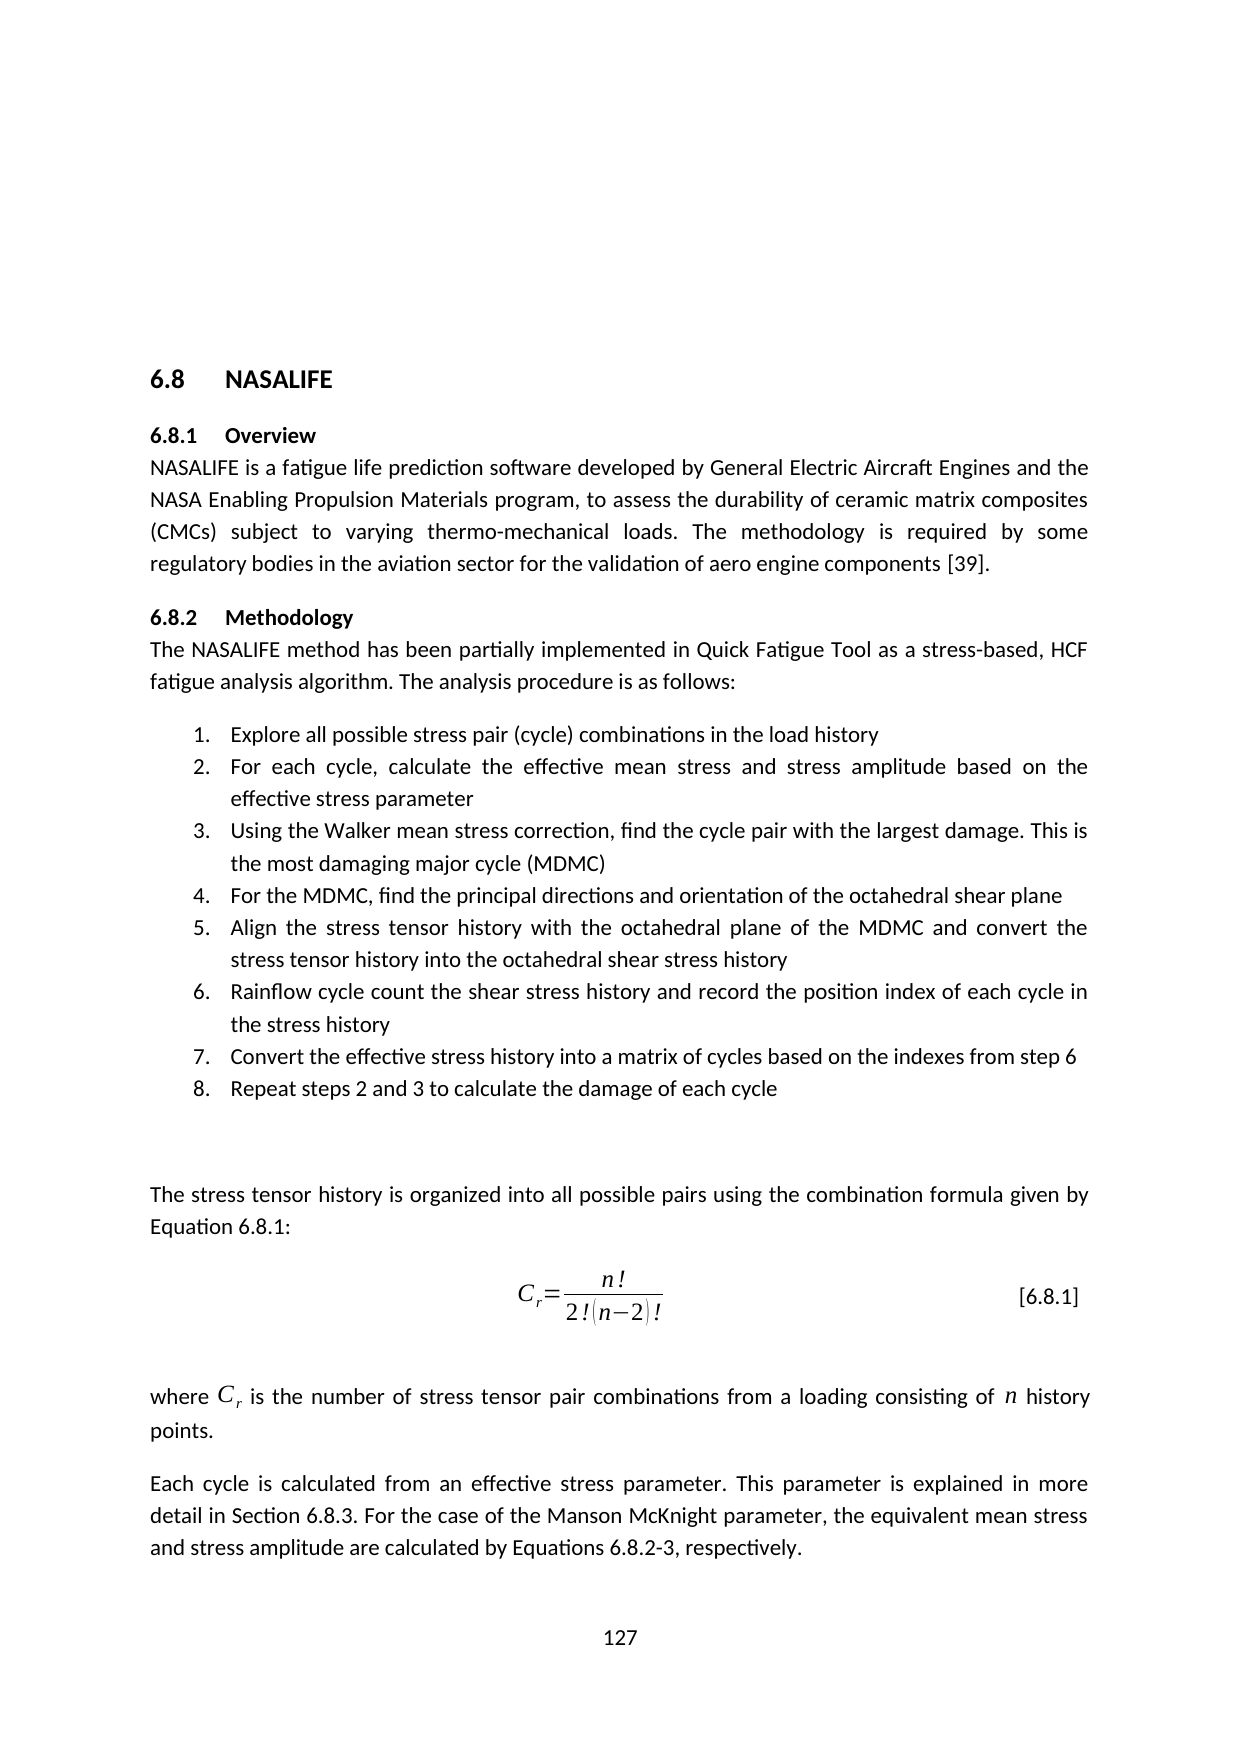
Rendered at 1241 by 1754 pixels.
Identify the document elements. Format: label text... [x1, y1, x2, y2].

text The stress tensor history is organized into all possible pairs using the combination formula given by Equation 6.8.1: [150, 1180, 1090, 1240]
list Using the Walker mean stress correction, find the cycle pair with the largest damage. This is the most damaging major cycle (MDMC) [193, 817, 1090, 877]
subtitle 6.8.2 Methodology [150, 603, 1090, 631]
text Each cycle is calculated from an effective stress parameter. This parameter is explained in more detail in Section 6.8.3. For the case of the Manson McKnight parameter, the equivalent mean stress and stress amplitude are calculated by Equations 6.8.2-3, respectively. [150, 1469, 1090, 1561]
text The NASALIFE method has been partially implemented in Quick Fatigue Tool as a stress-based, HCF fatigue analysis algorithm. The analysis procedure is as follows: [150, 635, 1090, 695]
list For each cycle, calculate the effective mean stress and stress amplitude based on the effective stress parameter [193, 752, 1090, 812]
subtitle 6.8.1 Overview [150, 421, 1090, 449]
list For the MDMC, find the principal directions and orientation of the octahedral shear plane [193, 881, 1090, 909]
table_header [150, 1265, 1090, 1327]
text NASALIFE is a fatigue life prediction software developed by General Electric Aircraft Engines and the NASA Enabling Propulsion Materials program, to assess the durability of ceramic matrix composites (CMCs) subject to varying thermo-mechanical loads. The methodology is required by some regulatory bodies in the aviation sector for the validation of aero engine components. [150, 453, 1090, 578]
list Rainflow cycle count the shear stress history and record the position index of each cycle in the stress history [193, 977, 1090, 1038]
list Explore all possible stress pair (cycle) combinations in the load history [193, 720, 1090, 748]
list Repeat steps 2 and 3 to calculate the damage of each cycle [193, 1074, 1090, 1102]
text where is the number of stress tensor pair combinations from a loading consisting of history points. [150, 1380, 1090, 1444]
list Convert the effective stress history into a matrix of cycles based on the indexes from step 6 [193, 1042, 1090, 1070]
subtitle 6.8 NASALIFE [150, 362, 1090, 395]
list Align the stress tensor history with the octahedral plane of the MDMC and convert the stress tensor history into the octahedral shear stress history [193, 913, 1090, 973]
